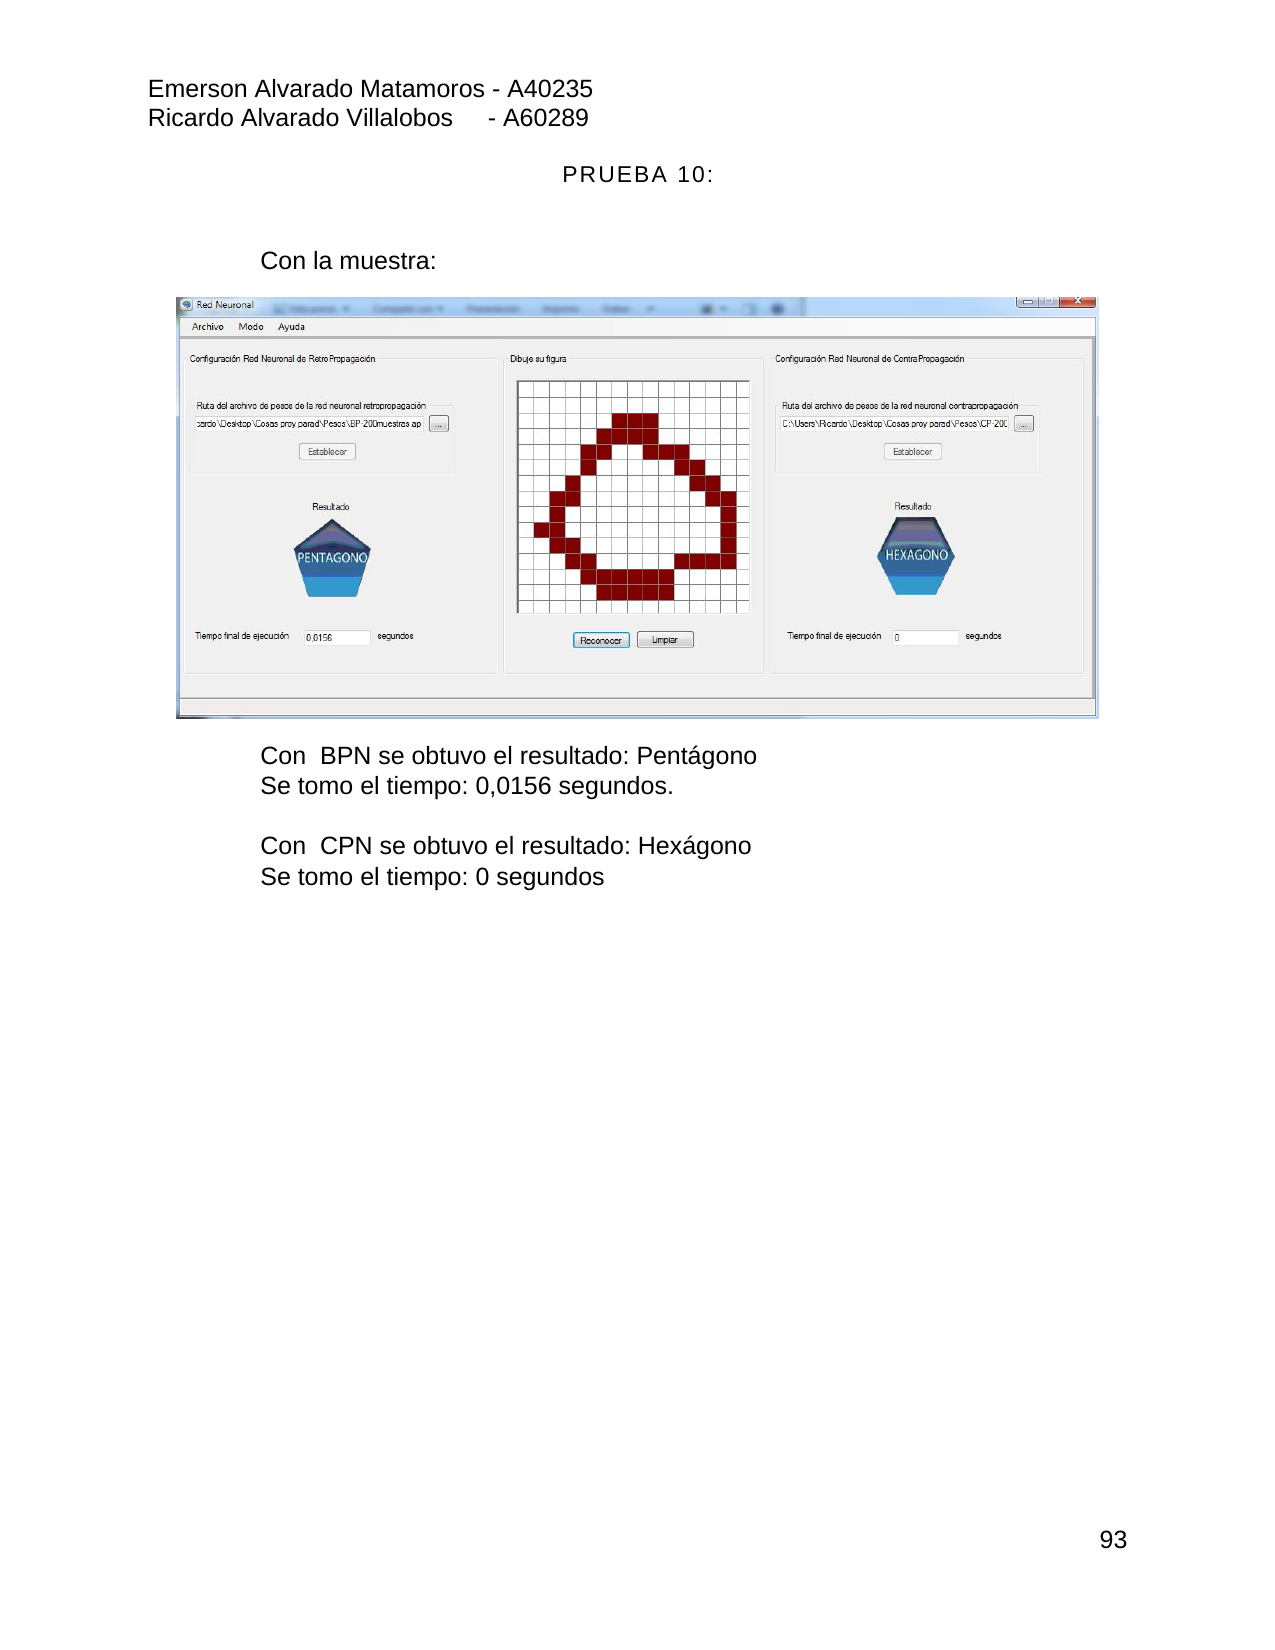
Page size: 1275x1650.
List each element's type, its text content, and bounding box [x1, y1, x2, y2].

picture [176, 297, 1099, 719]
list Con BPN se obtuvo el resultado: Pentágono [260, 741, 1127, 770]
list Se tomo el tiempo: 0,0156 segundos. [260, 771, 1127, 800]
subtitle Prueba 10: [148, 161, 1127, 188]
list Con CPN se obtuvo el resultado: Hexágono [260, 831, 1127, 860]
list Con la muestra: [260, 246, 1127, 275]
list Se tomo el tiempo: 0 segundos [260, 861, 1127, 890]
